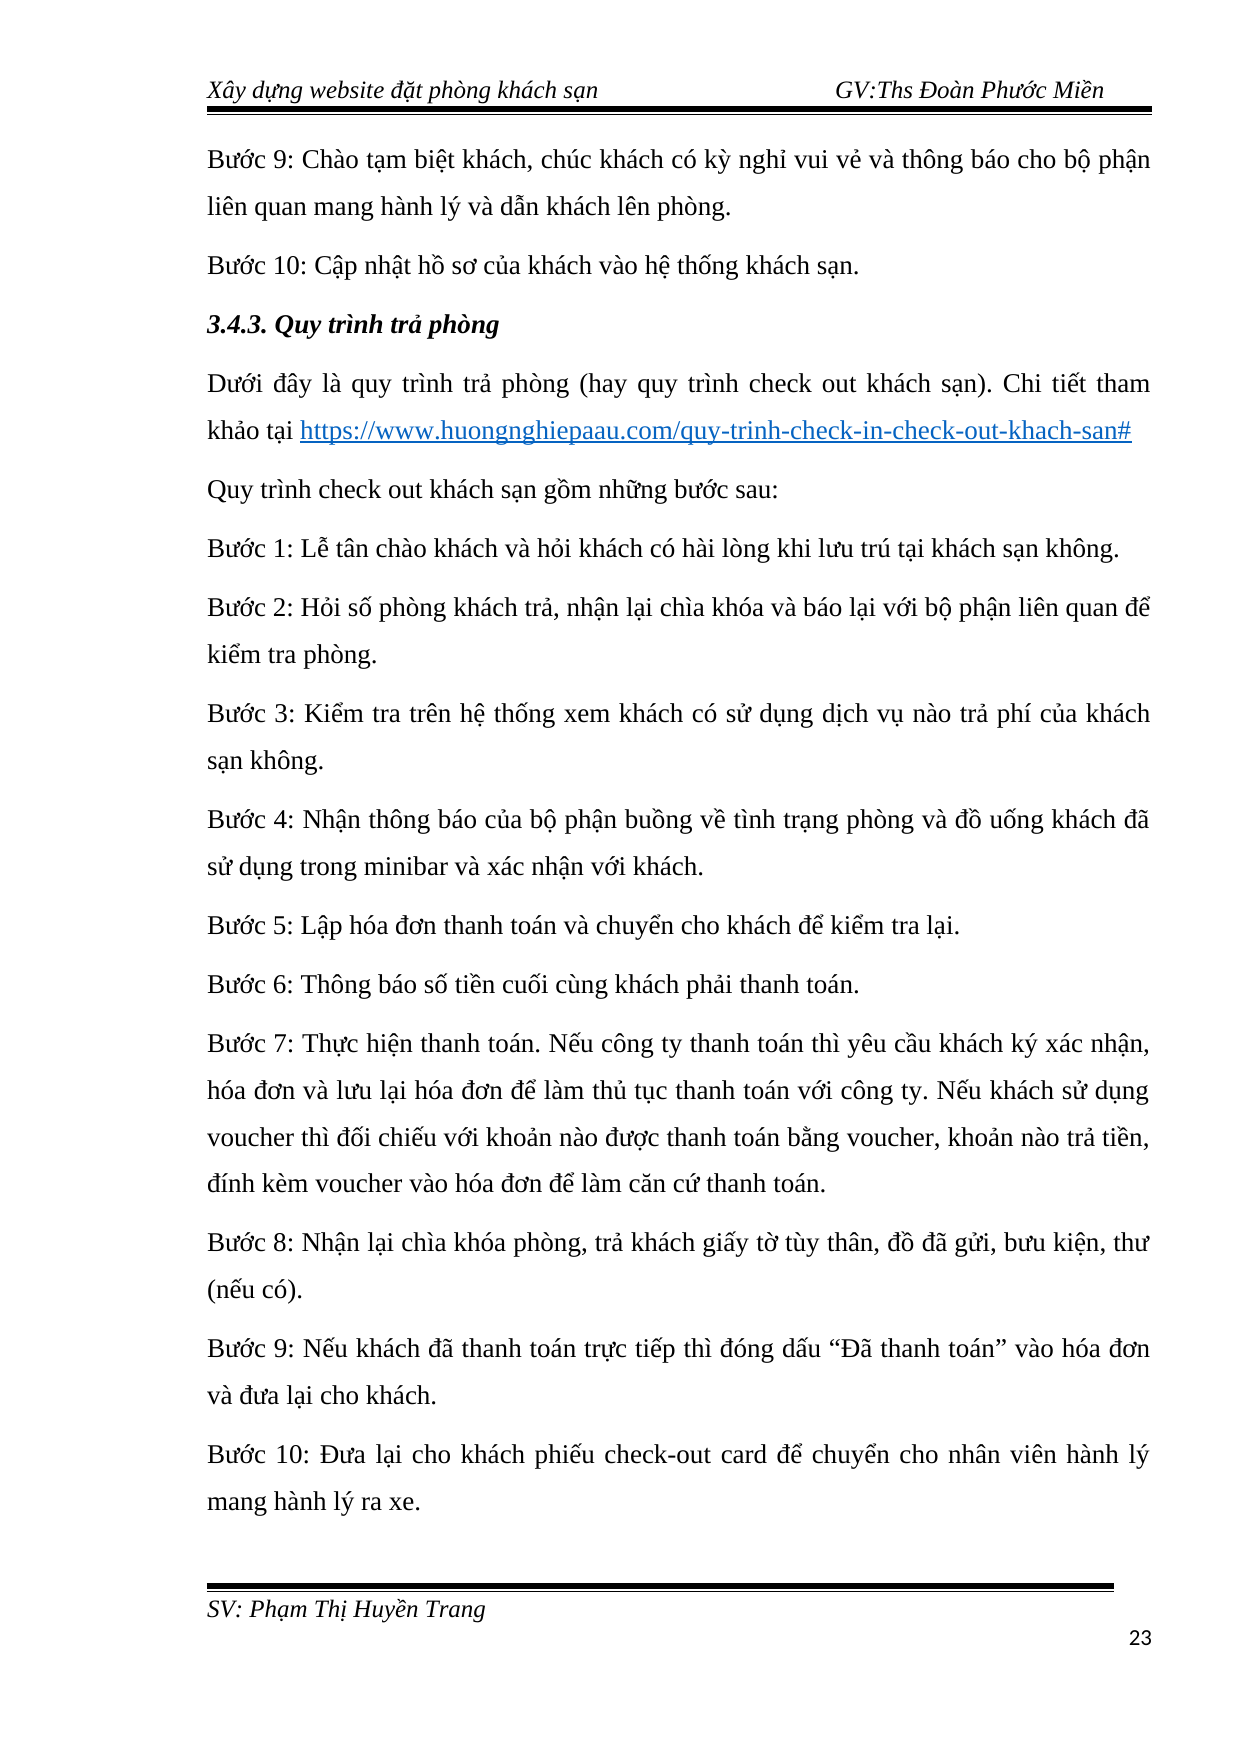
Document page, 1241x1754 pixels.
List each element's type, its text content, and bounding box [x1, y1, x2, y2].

text Bước 9: Nếu khách đã thanh toán trực tiếp thì đóng dấu “Đã thanh toán” vào hóa đơn và đưa lại cho khách. [207, 1332, 1152, 1410]
subtitle 3.4.3. Quy trình trả phòng [207, 308, 1152, 339]
text Bước 6: Thông báo số tiền cuối cùng khách phải thanh toán. [207, 968, 1152, 999]
text Bước 3: Kiểm tra trên hệ thống xem khách có sử dụng dịch vụ nào trả phí của khách sạn không. [207, 697, 1152, 775]
text Bước 9: Chào tạm biệt khách, chúc khách có kỳ nghỉ vui vẻ và thông báo cho bộ phận liên quan mang hành lý và dẫn khách lên phòng. [207, 143, 1152, 221]
text Bước 1: Lễ tân chào khách và hỏi khách có hài lòng khi lưu trú tại khách sạn không. [207, 532, 1152, 563]
text Dưới đây là quy trình trả phòng (hay quy trình check out khách sạn). Chi tiết tham khảo tại https://www.huongnghiepaau.com/quy-trinh-check-in-check-out-khach-san# [207, 367, 1152, 445]
text Quy trình check out khách sạn gồm những bước sau: [207, 473, 1152, 504]
text Bước 5: Lập hóa đơn thanh toán và chuyển cho khách để kiểm tra lại. [207, 909, 1152, 940]
text Bước 7: Thực hiện thanh toán. Nếu công ty thanh toán thì yêu cầu khách ký xác nhận, hóa đơn và lưu lại hóa đơn để làm thủ tục thanh toán với công ty. Nếu khách sử dụng voucher thì đối chiếu với khoản nào được thanh toán bằng voucher, khoản nào trả tiền, đính kèm voucher vào hóa đơn để làm căn cứ thanh toán. [207, 1027, 1152, 1198]
text Bước 2: Hỏi số phòng khách trả, nhận lại chìa khóa và báo lại với bộ phận liên quan để kiểm tra phòng. [207, 592, 1152, 669]
text Bước 10: Đưa lại cho khách phiếu check-out card để chuyển cho nhân viên hành lý mang hành lý ra xe. [207, 1438, 1152, 1516]
text Bước 4: Nhận thông báo của bộ phận buồng về tình trạng phòng và đồ uống khách đã sử dụng trong minibar và xác nhận với khách. [207, 803, 1152, 881]
text Bước 10: Cập nhật hồ sơ của khách vào hệ thống khách sạn. [207, 249, 1152, 280]
text Bước 8: Nhận lại chìa khóa phòng, trả khách giấy tờ tùy thân, đồ đã gửi, bưu kiện, thư (nếu có). [207, 1227, 1152, 1304]
